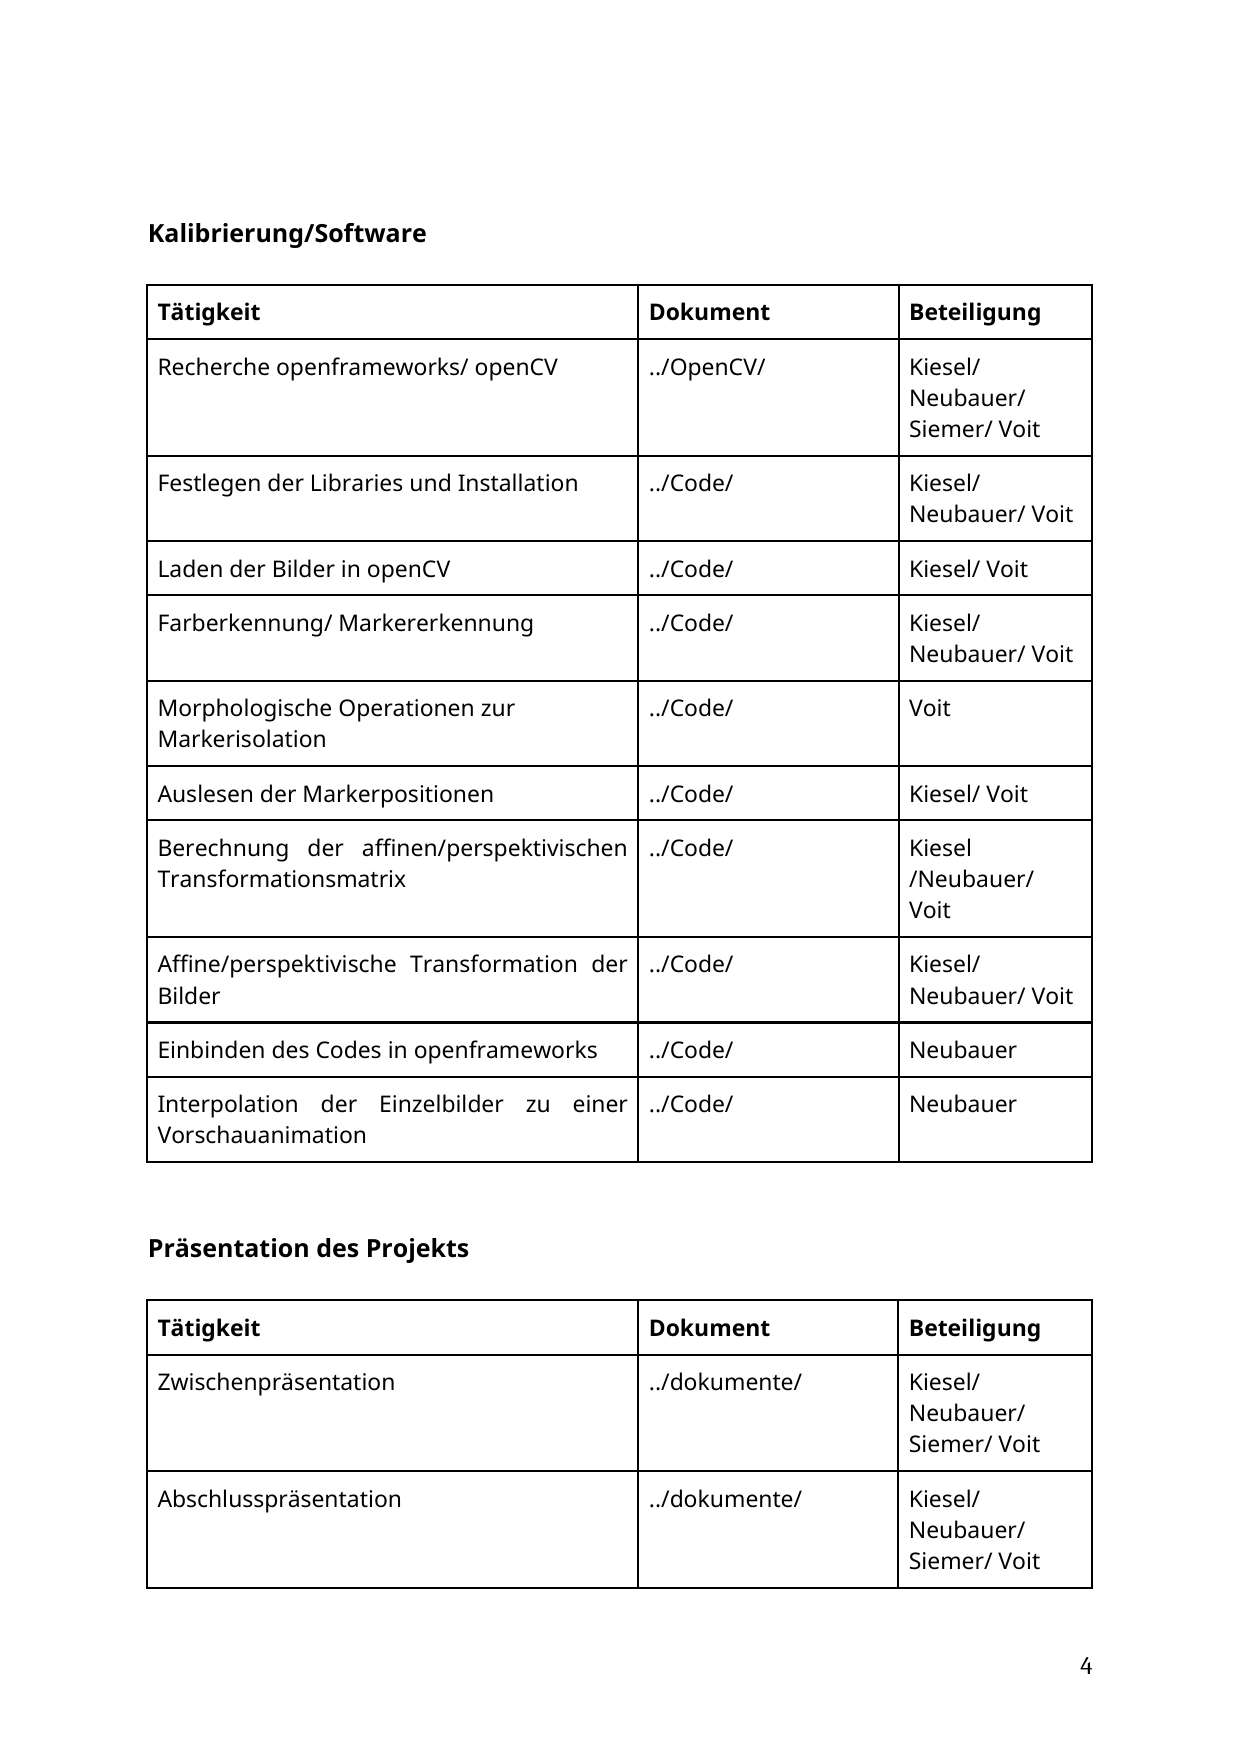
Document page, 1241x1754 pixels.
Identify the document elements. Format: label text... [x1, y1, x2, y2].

table_cell Kiesel /Neubauer/ Voit [900, 821, 1091, 936]
text Präsentation des Projekts [148, 1231, 1093, 1265]
table_cell ../Code/ [639, 542, 898, 594]
table_cell ../Code/ [639, 767, 898, 819]
table_cell Kiesel/ Neubauer/ Siemer/ Voit [900, 340, 1091, 455]
table_cell Interpolation der Einzelbilder zu einer Vorschauanimation [148, 1078, 637, 1161]
table_cell ../dokumente/ [639, 1472, 897, 1587]
table_cell ../Code/ [639, 821, 898, 936]
table_cell Farberkennung/ Markererkennung [148, 596, 637, 680]
table_cell Laden der Bilder in openCV [148, 542, 637, 594]
table_cell Einbinden des Codes in openframeworks [148, 1024, 637, 1076]
table_cell Kiesel/ Voit [900, 767, 1091, 819]
table_cell Zwischenpräsentation [148, 1356, 637, 1470]
table_cell ../Code/ [639, 938, 898, 1021]
table_header Tätigkeit [148, 286, 637, 338]
table_cell ../OpenCV/ [639, 340, 898, 455]
table_cell ../Code/ [639, 596, 898, 680]
table_cell ../dokumente/ [639, 1356, 897, 1470]
table_cell Kiesel/ Neubauer/ Voit [900, 938, 1091, 1021]
table_cell Abschlusspräsentation [148, 1472, 637, 1587]
table_cell Festlegen der Libraries und Installation [148, 457, 637, 540]
table_cell Neubauer [900, 1078, 1091, 1161]
table_cell ../Code/ [639, 1024, 898, 1076]
table_cell Voit [900, 682, 1091, 765]
text Kalibrierung/Software [148, 216, 1093, 250]
table_cell Morphologische Operationen zur Markerisolation [148, 682, 637, 765]
table_cell Affine/perspektivische Transformation der Bilder [148, 938, 637, 1021]
table_header Beteiligung [900, 286, 1091, 338]
table_cell Kiesel/ Neubauer/ Voit [900, 457, 1091, 540]
table_cell Kiesel/ Voit [900, 542, 1091, 594]
table_cell Neubauer [900, 1024, 1091, 1076]
table_cell Recherche openframeworks/ openCV [148, 340, 637, 455]
table_cell Kiesel/ Neubauer/ Siemer/ Voit [899, 1356, 1091, 1470]
table_cell Auslesen der Markerpositionen [148, 767, 637, 819]
table_cell Berechnung der affinen/perspektivischen Transformationsmatrix [148, 821, 637, 936]
table_header Tätigkeit [148, 1301, 637, 1353]
table_cell Kiesel/ Neubauer/ Siemer/ Voit [899, 1472, 1091, 1587]
table_cell ../Code/ [639, 457, 898, 540]
table_header Dokument [639, 286, 898, 338]
table_header Dokument [639, 1301, 897, 1353]
table_cell ../Code/ [639, 682, 898, 765]
table_header Beteiligung [899, 1301, 1091, 1353]
table_cell Kiesel/ Neubauer/ Voit [900, 596, 1091, 680]
table_cell ../Code/ [639, 1078, 898, 1161]
